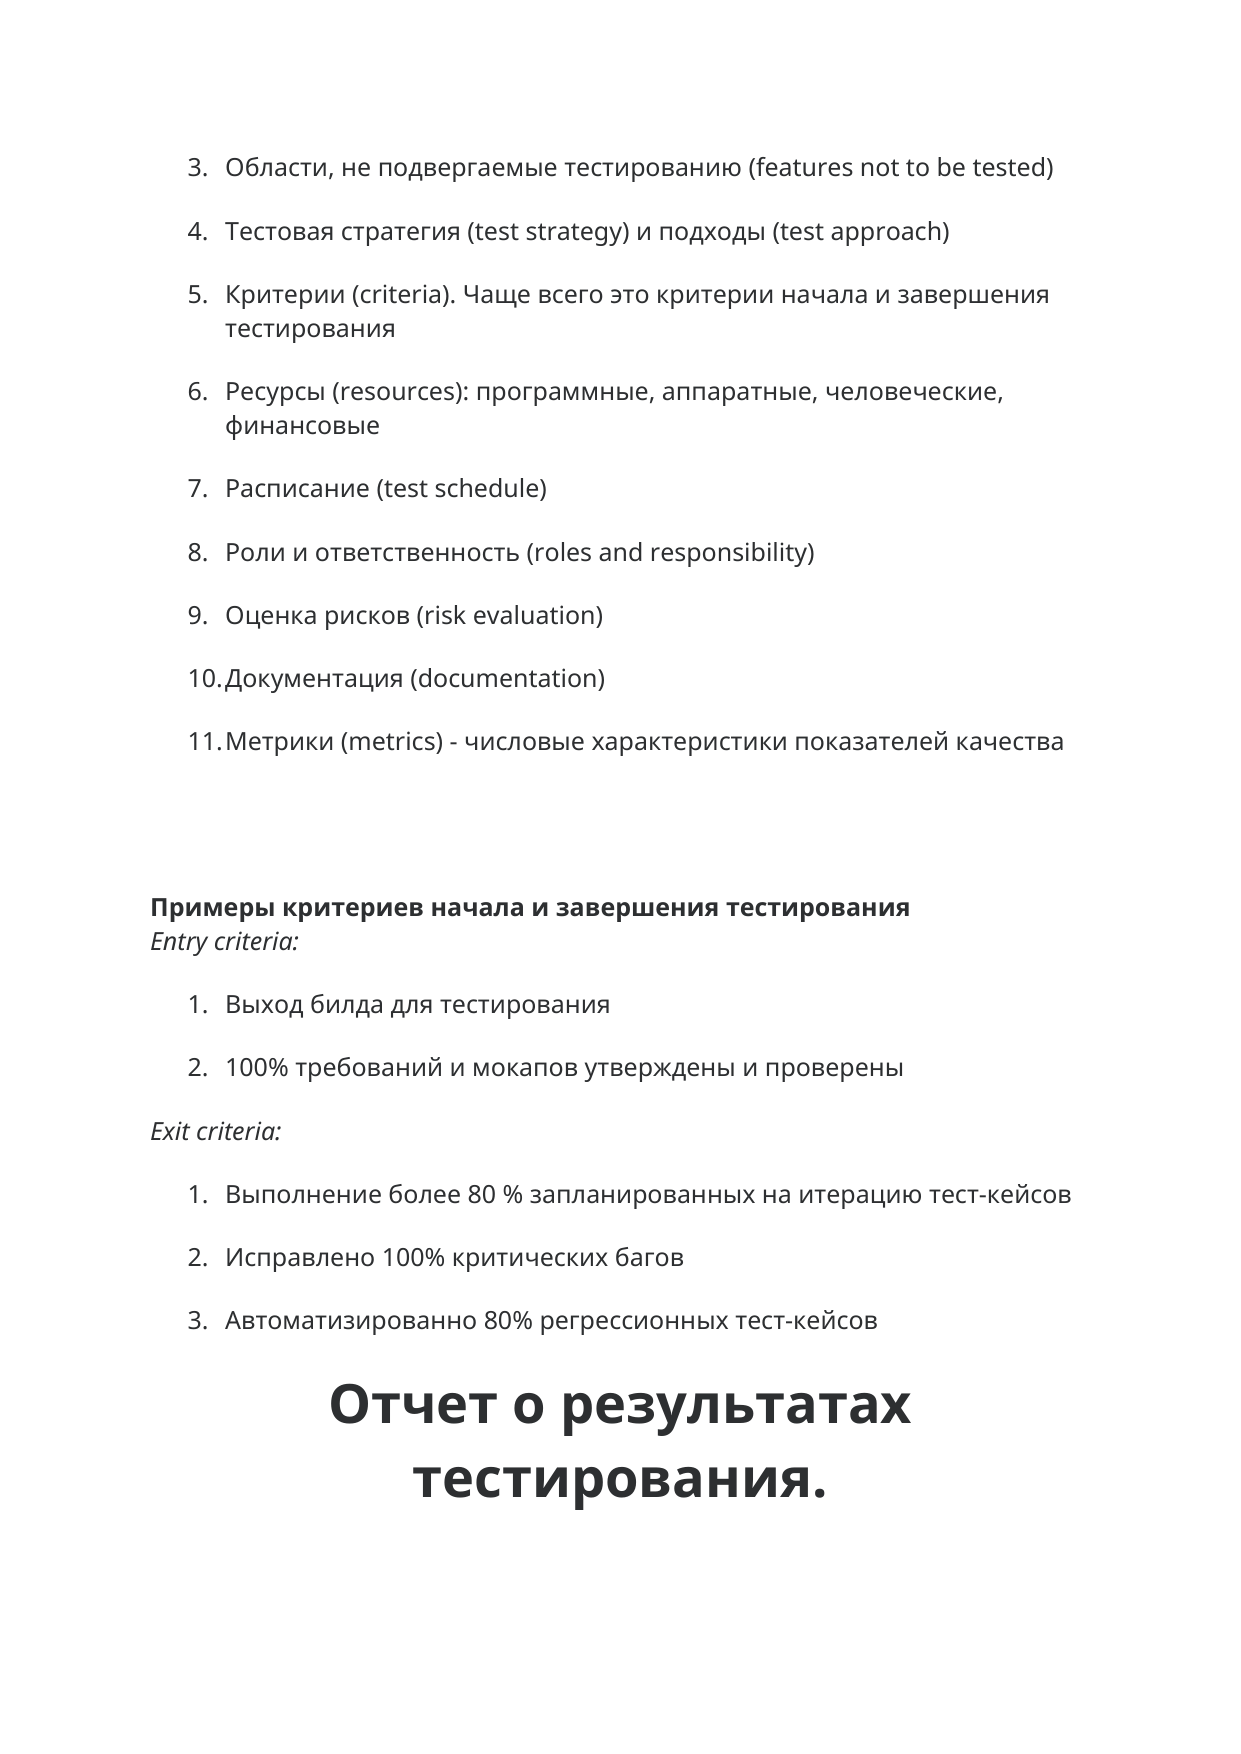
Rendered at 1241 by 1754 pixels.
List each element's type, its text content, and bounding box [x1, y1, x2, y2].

list Тестовая стратегия (test strategy) и подходы (test approach) [187, 213, 1090, 247]
list Автоматизированно 80% регрессионных тест-кейсов [187, 1303, 1090, 1337]
list Документация (documentation) [187, 661, 1090, 695]
list Метрики (metrics) - числовые характеристики показателей качества [187, 724, 1090, 758]
list Роли и ответственность (roles and responsibility) [187, 534, 1090, 568]
list Критерии (criteria). Чаще всего это критерии начала и завершения тестирования [187, 276, 1090, 344]
list Выход билда для тестирования [187, 987, 1090, 1021]
list Исправлено 100% критических багов [187, 1239, 1090, 1274]
text Отчет о результатах тестирования. [150, 1366, 1090, 1513]
text Exit criteria: [150, 1113, 1090, 1147]
list Ресурсы (resources): программные, аппаратные, человеческие, финансовые [187, 374, 1090, 442]
text Entry criteria: [150, 923, 1090, 957]
list Выполнение более 80 % запланированных на итерацию тест-кейсов [187, 1176, 1090, 1210]
list Оценка рисков (risk evaluation) [187, 597, 1090, 632]
list Области, не подвергаемые тестированию (features not to be tested) [187, 150, 1090, 184]
text Примеры критериев начала и завершения тестирования [150, 889, 1090, 923]
list 100% требований и мокапов утверждены и проверены [187, 1050, 1090, 1084]
list Расписание (test schedule) [187, 471, 1090, 505]
